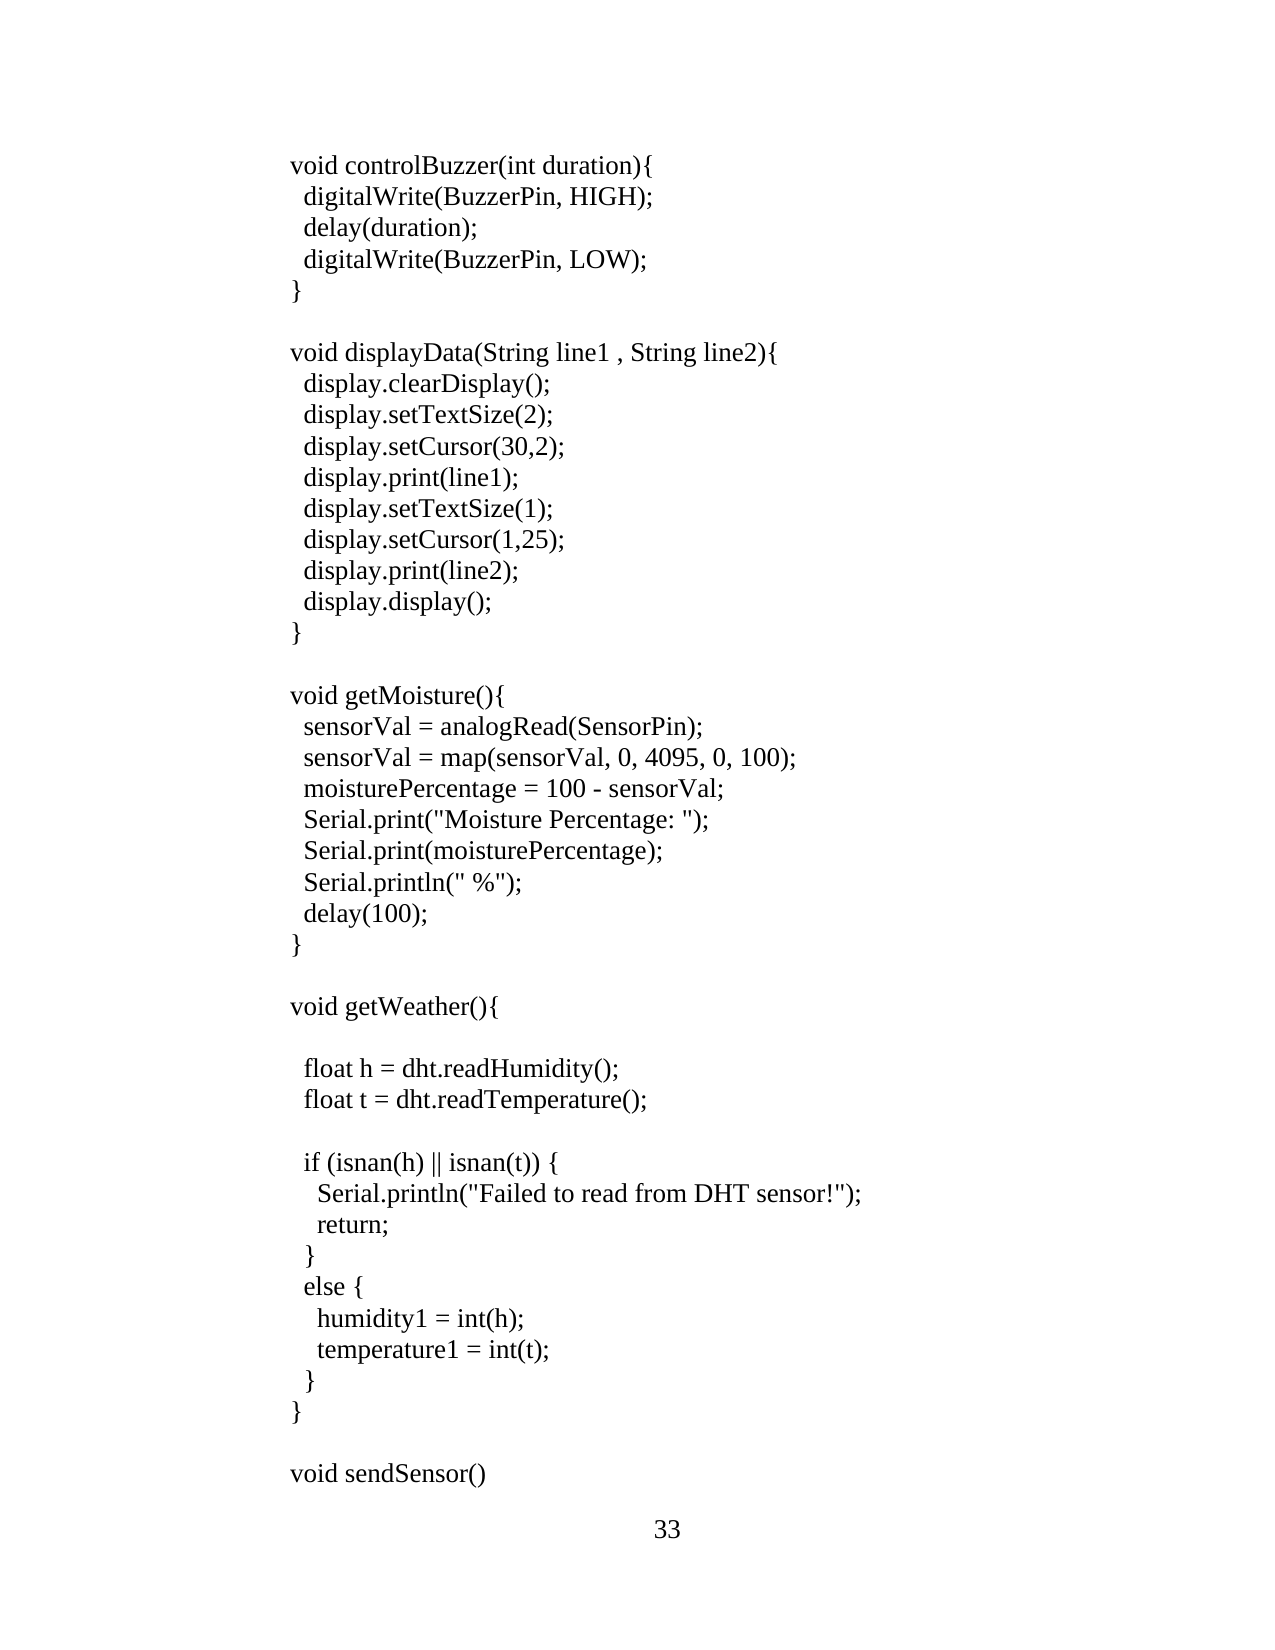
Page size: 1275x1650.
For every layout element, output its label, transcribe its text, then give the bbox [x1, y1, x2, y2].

text sensorVal = map(sensorVal, 0, 4095, 0, 100); [290, 741, 1157, 772]
text digitalWrite(BuzzerPin, LOW); [290, 243, 1157, 274]
text digitalWrite(BuzzerPin, HIGH); [290, 180, 1157, 212]
text float t = dht.readTemperature(); [290, 1084, 1157, 1115]
text display.print(line1); [290, 461, 1157, 492]
text delay(duration); [290, 212, 1157, 243]
text } [290, 616, 1157, 648]
text Serial.println("Failed to read from DHT sensor!"); [290, 1177, 1157, 1208]
text display.setCursor(30,2); [290, 429, 1157, 461]
text display.setTextSize(2); [290, 398, 1157, 429]
text sensorVal = analogRead(SensorPin); [290, 710, 1157, 741]
text } [290, 928, 1157, 959]
text Serial.println(" %"); [290, 866, 1157, 897]
text Serial.print(moisturePercentage); [290, 834, 1157, 866]
text moisturePercentage = 100 - sensorVal; [290, 772, 1157, 803]
text } [290, 1239, 1157, 1271]
text float h = dht.readHumidity(); [290, 1052, 1157, 1084]
text display.setCursor(1,25); [290, 523, 1157, 554]
text void getWeather(){ [290, 990, 1157, 1021]
text display.print(line2); [290, 554, 1157, 585]
text humidity1 = int(h); [290, 1302, 1157, 1333]
text void getMoisture(){ [290, 679, 1157, 710]
text display.display(); [290, 585, 1157, 616]
text else { [290, 1271, 1157, 1302]
text delay(100); [290, 897, 1157, 928]
text temperature1 = int(t); [290, 1333, 1157, 1364]
text Serial.print("Moisture Percentage: "); [290, 803, 1157, 834]
text } [290, 274, 1157, 305]
text void controlBuzzer(int duration){ [290, 149, 1157, 180]
text display.clearDisplay(); [290, 367, 1157, 398]
text void displayData(String line1 , String line2){ [290, 336, 1157, 367]
text display.setTextSize(1); [290, 492, 1157, 523]
text return; [290, 1208, 1157, 1239]
text } [290, 1395, 1157, 1426]
text if (isnan(h) || isnan(t)) { [290, 1146, 1157, 1177]
text void sendSensor() [290, 1457, 1157, 1488]
text } [290, 1364, 1157, 1395]
